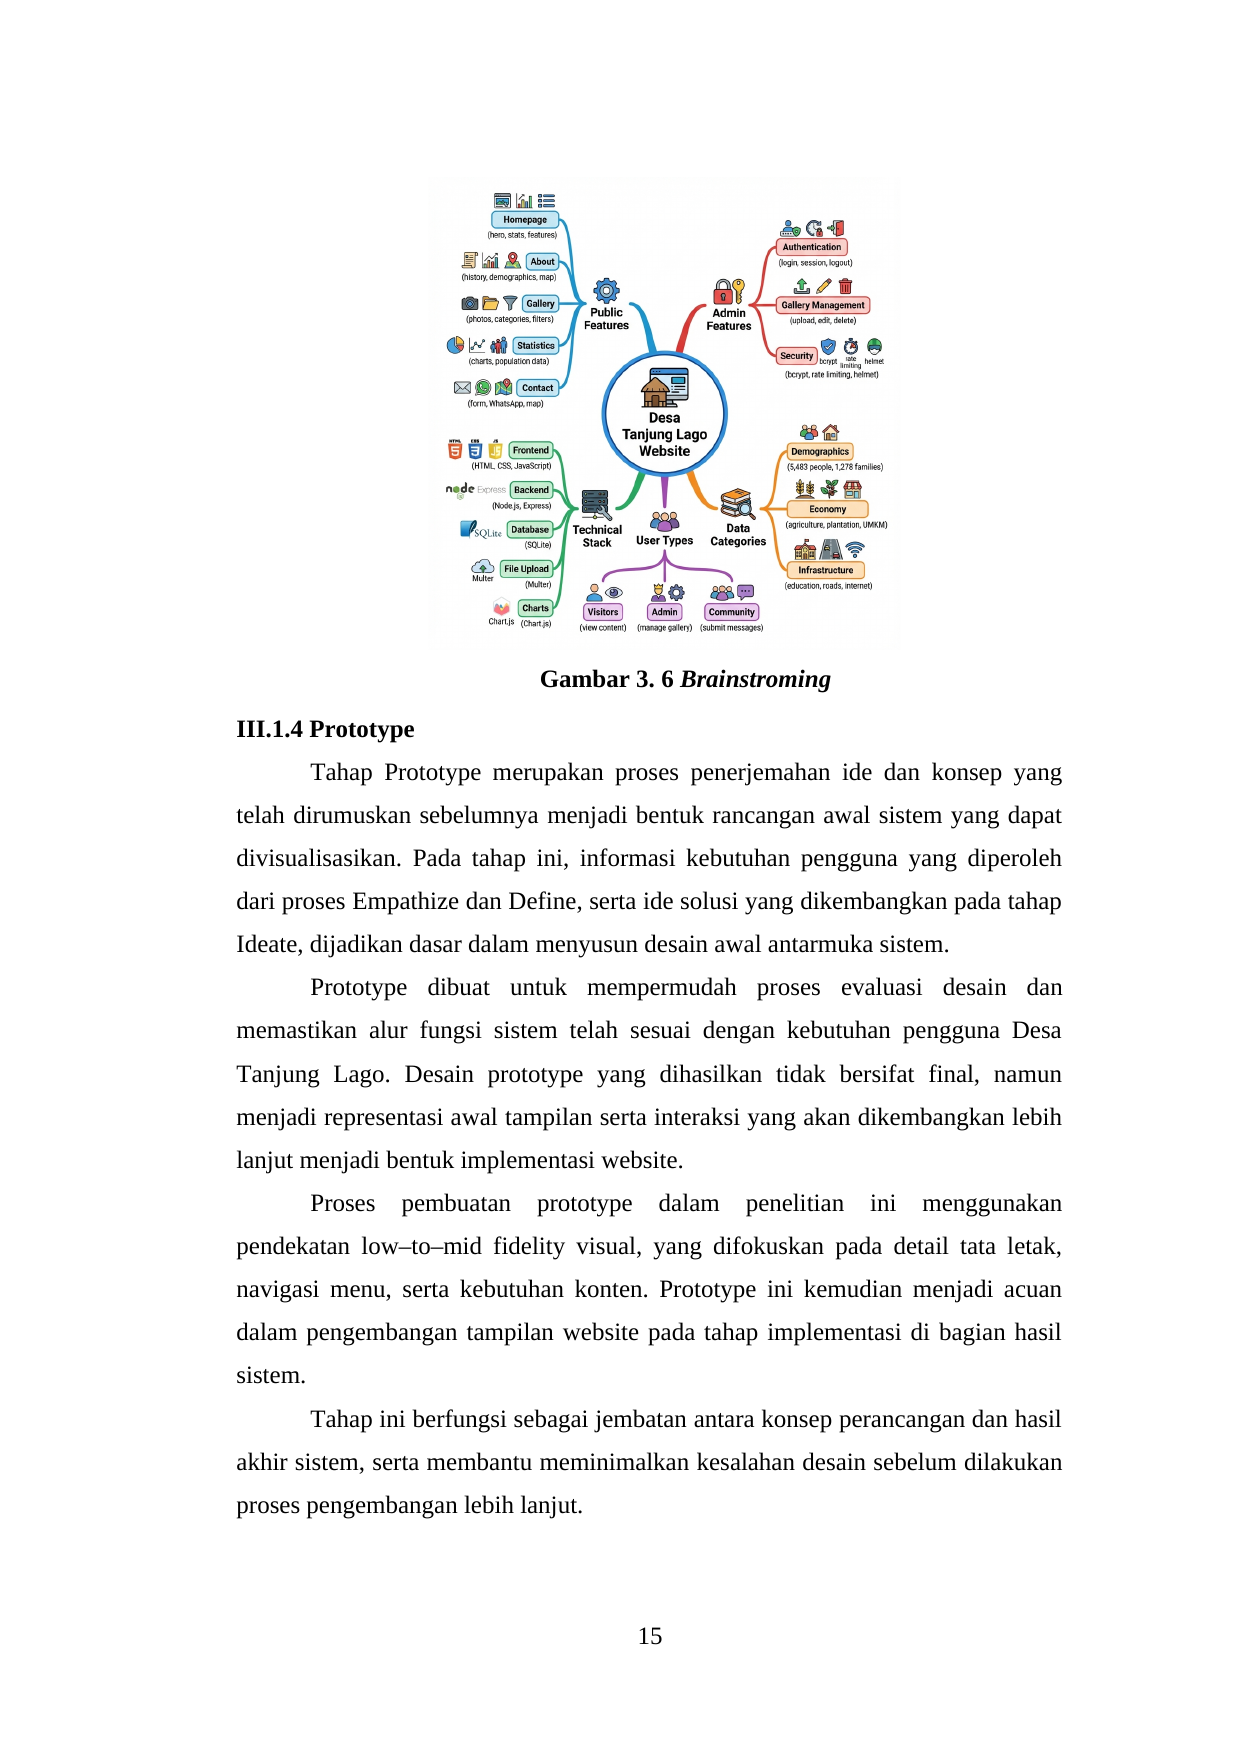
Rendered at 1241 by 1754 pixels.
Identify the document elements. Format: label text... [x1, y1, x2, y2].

text Proses pembuatan prototype dalam penelitian ini menggunakan pendekatan low–to–mid fidelity visual, yang difokuskan pada detail tata letak, navigasi menu, serta kebutuhan konten. Prototype ini kemudian menjadi acuan dalam pengembangan tampilan website pada tahap implementasi di bagian hasil sistem. [236, 1188, 1063, 1389]
text Gambar 3. 6 Brainstroming [236, 664, 1063, 693]
subtitle Prototype [236, 714, 1063, 742]
picture [428, 177, 901, 650]
text Tahap ini berfungsi sebagai jembatan antara konsep perancangan dan hasil akhir sistem, serta membantu meminimalkan kesalahan desain sebelum dilakukan proses pengembangan lebih lanjut. [236, 1404, 1063, 1519]
text Prototype dibuat untuk mempermudah proses evaluasi desain dan memastikan alur fungsi sistem telah sesuai dengan kebutuhan pengguna Desa Tanjung Lago. Desain prototype yang dihasilkan tidak bersifat final, namun menjadi representasi awal tampilan serta interaksi yang akan dikembangkan lebih lanjut menjadi bentuk implementasi website. [236, 972, 1063, 1174]
text Tahap Prototype merupakan proses penerjemahan ide dan konsep yang telah dirumuskan sebelumnya menjadi bentuk rancangan awal sistem yang dapat divisualisasikan. Pada tahap ini, informasi kebutuhan pengguna yang diperoleh dari proses Empathize dan Define, serta ide solusi yang dikembangkan pada tahap Ideate, dijadikan dasar dalam menyusun desain awal antarmuka sistem. [236, 757, 1063, 958]
